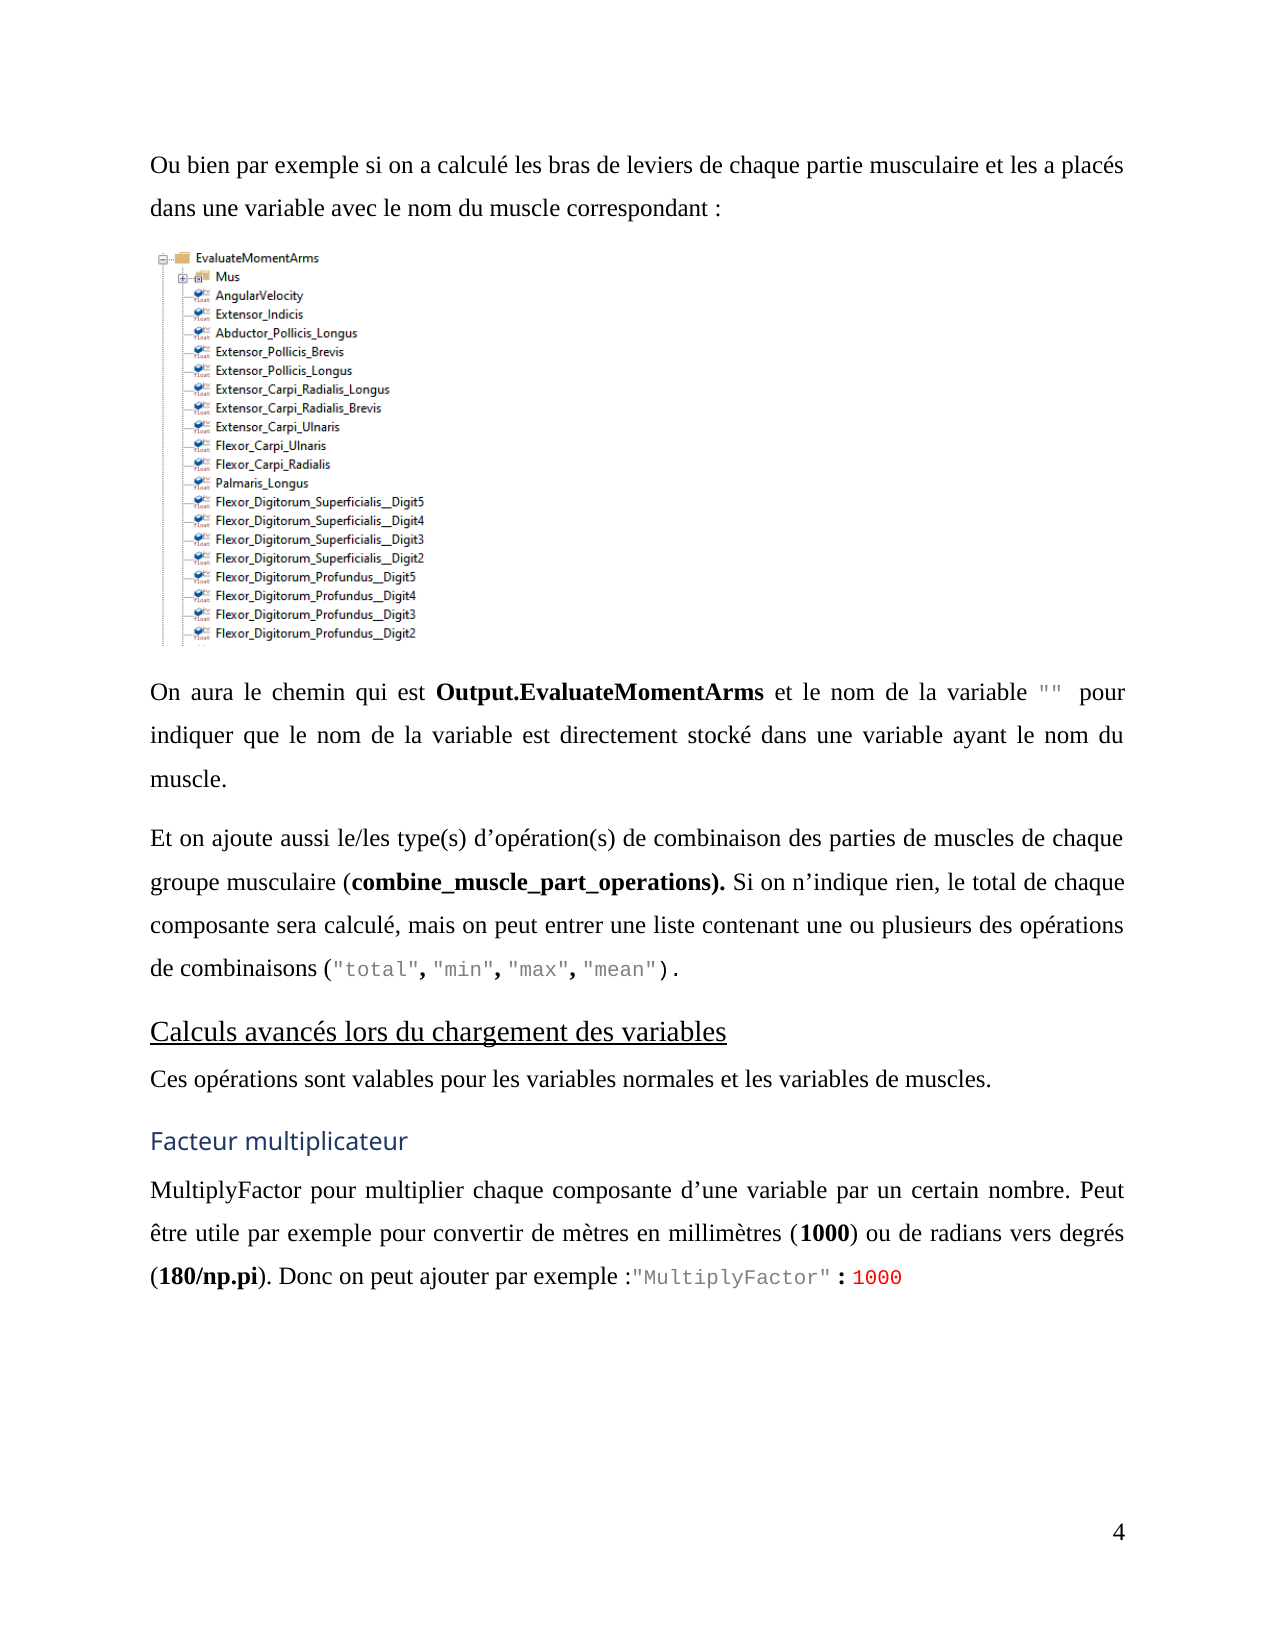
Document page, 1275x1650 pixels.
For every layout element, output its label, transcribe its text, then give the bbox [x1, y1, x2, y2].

text MultiplyFactor pour multiplier chaque composante d’une variable par un certain nombre. Peut être utile par exemple pour convertir de mètres en millimètres (1000) ou de radians vers degrés (180/np.pi). Donc on peut ajouter par exemple :"MultiplyFactor" : 1000 [150, 1175, 1125, 1291]
subtitle Calculs avancés lors du chargement des variables [150, 1014, 1125, 1047]
text Et on ajoute aussi le/les type(s) d’opération(s) de combinaison des parties de muscles de chaque groupe musculaire (combine_muscle_part_operations). Si on n’indique rien, le total de chaque composante sera calculé, mais on peut entrer une liste contenant une ou plusieurs des opérations de combinaisons ("total", "min", "max", "mean"). [150, 823, 1125, 982]
text Ces opérations sont valables pour les variables normales et les variables de muscles. [150, 1064, 1125, 1093]
picture [150, 252, 524, 646]
subtitle Facteur multiplicateur [150, 1124, 1125, 1158]
text Ou bien par exemple si on a calculé les bras de leviers de chaque partie musculaire et les a placés dans une variable avec le nom du muscle correspondant : [150, 150, 1125, 222]
text On aura le chemin qui est Output.EvaluateMomentArms et le nom de la variable "" pour indiquer que le nom de la variable est directement stocké dans une variable ayant le nom du muscle. [150, 677, 1125, 792]
